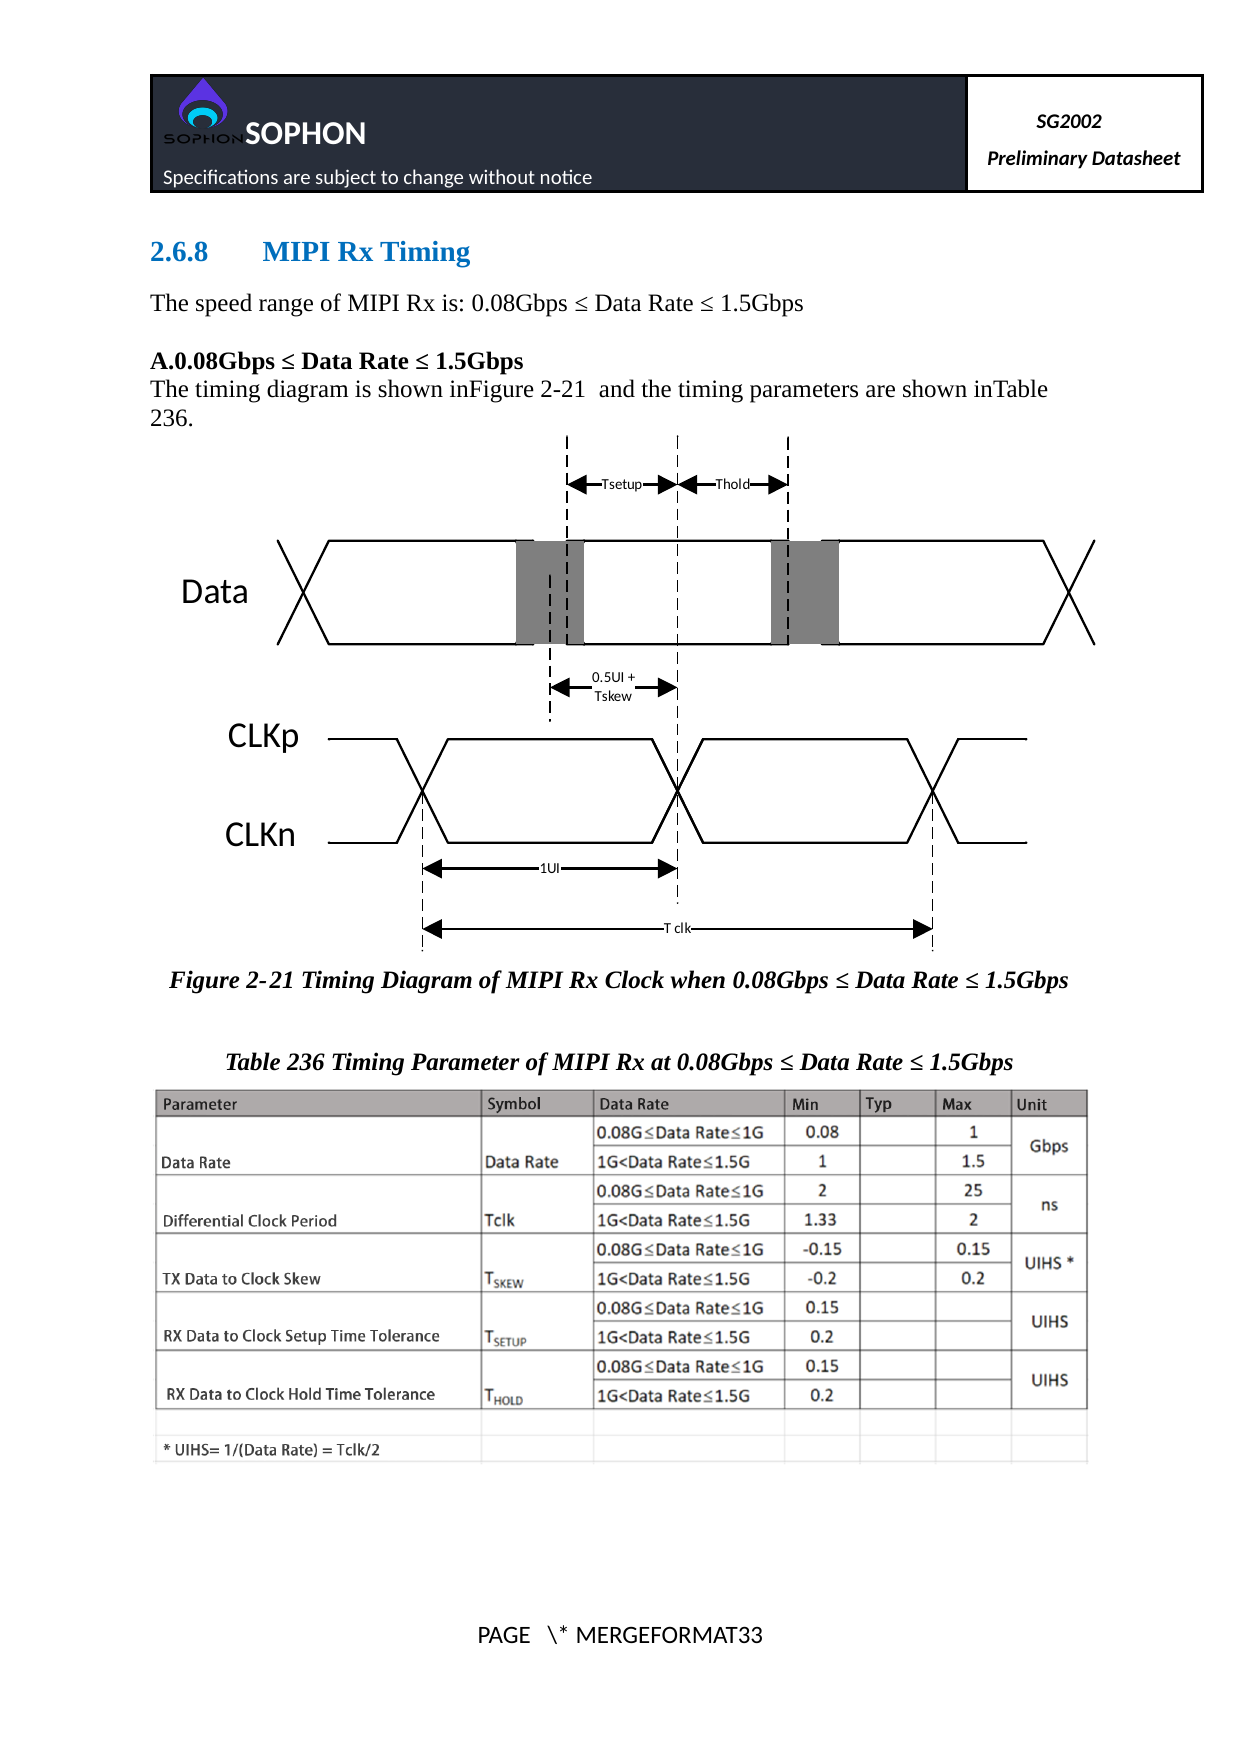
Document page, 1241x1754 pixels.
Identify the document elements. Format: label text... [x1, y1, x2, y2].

text Table 2-37 Timing Parameter of MIPI Rx at 0.08Gbps ≤ Data Rate ≤ 1.5Gbps [150, 1047, 1090, 1076]
picture [150, 1088, 1091, 1468]
text The speed range of MIPI Rx is: 0.08Gbps ≤ Data Rate ≤ 1.5Gbps [150, 288, 1090, 317]
text A.0.08Gbps ≤ Data Rate ≤ 1.5Gbps [150, 346, 1090, 374]
picture [162, 77, 245, 145]
subtitle MIPI Rx Timing [150, 234, 1090, 267]
